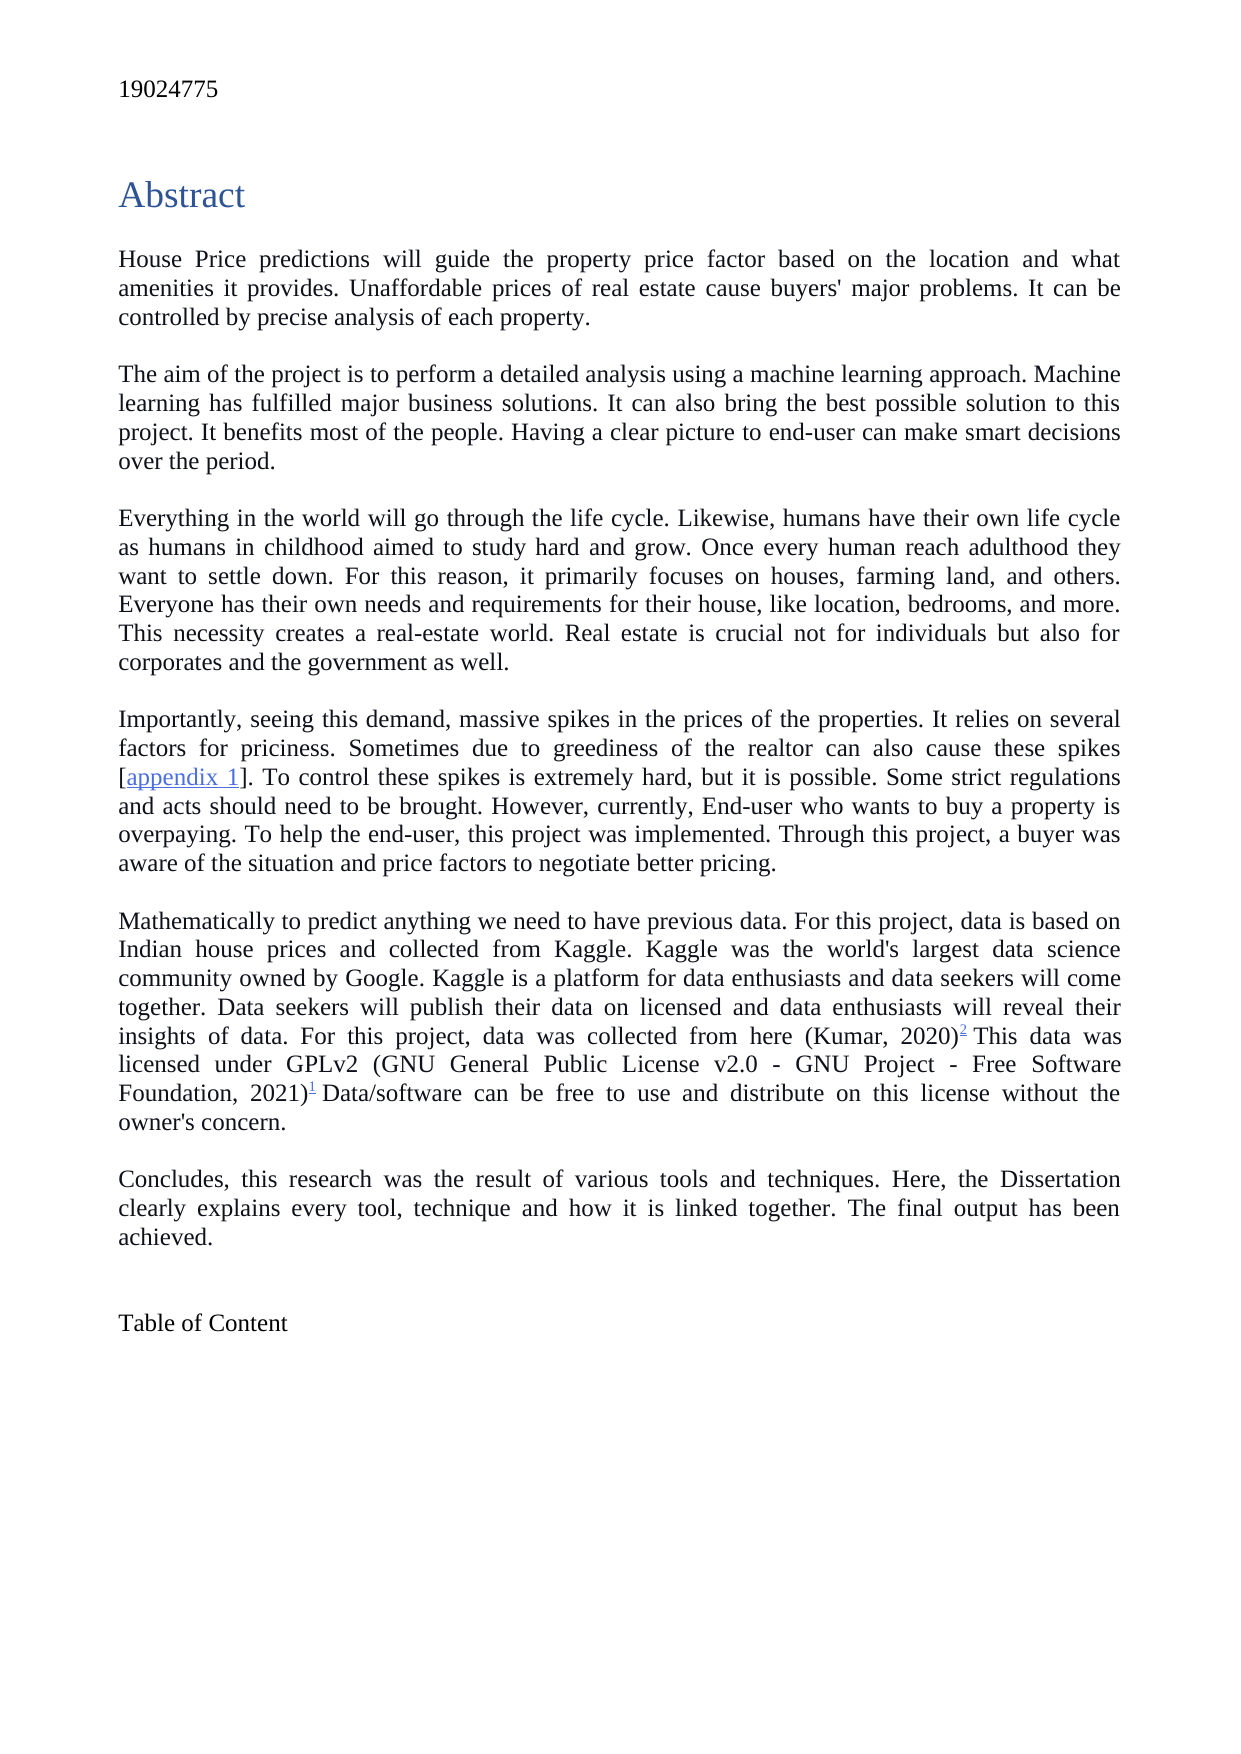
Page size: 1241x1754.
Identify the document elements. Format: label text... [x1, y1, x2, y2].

subtitle Abstract [118, 173, 1122, 216]
text Importantly, seeing this demand, massive spikes in the prices of the properties. It relies on several factors for priciness. Sometimes due to greediness of the realtor can also cause these spikes [appendix 1]. To control these spikes is extremely hard, but it is possible. Some strict regulations and acts should need to be brought. However, currently, End-user who wants to buy a property is overpaying. To help the end-user, this project was implemented. Through this project, a buyer was aware of the situation and price factors to negotiate better pricing. [118, 704, 1122, 877]
text Mathematically to predict anything we need to have previous data. For this project, data is based on Indian house prices and collected from Kaggle. Kaggle was the world's largest data science community owned by Google. Kaggle is a platform for data enthusiasts and data seekers will come together. Data seekers will publish their data on licensed and data enthusiasts will reveal their insights of data. For this project, data was collected from here (Kumar, 2020)2 This data was licensed under GPLv2 (GNU General Public License v2.0 - GNU Project - Free Software Foundation, 2021)1 Data/software can be free to use and distribute on this license without the owner's concern. [118, 906, 1122, 1136]
text Concludes, this research was the result of various tools and techniques. Here, the Dissertation clearly explains every tool, technique and how it is linked together. The final output has been achieved. [118, 1164, 1122, 1251]
text House Price predictions will guide the property price factor based on the location and what amenities it provides. Unaffordable prices of real estate cause buyers' major problems. It can be controlled by precise analysis of each property. [118, 244, 1122, 331]
text The aim of the project is to perform a detailed analysis using a machine learning approach. Machine learning has fulfilled major business solutions. It can also bring the best possible solution to this project. It benefits most of the people. Having a clear picture to end-user can make smart decisions over the period. [118, 359, 1122, 474]
text Everything in the world will go through the life cycle. Likewise, humans have their own life cycle as humans in childhood aimed to study hard and grow. Once every human reach adulthood they want to settle down. For this reason, it primarily focuses on houses, farming land, and others. Everyone has their own needs and requirements for their house, like location, bedrooms, and more. This necessity creates a real-estate world. Real estate is crucial not for individuals but also for corporates and the government as well. [118, 503, 1122, 676]
